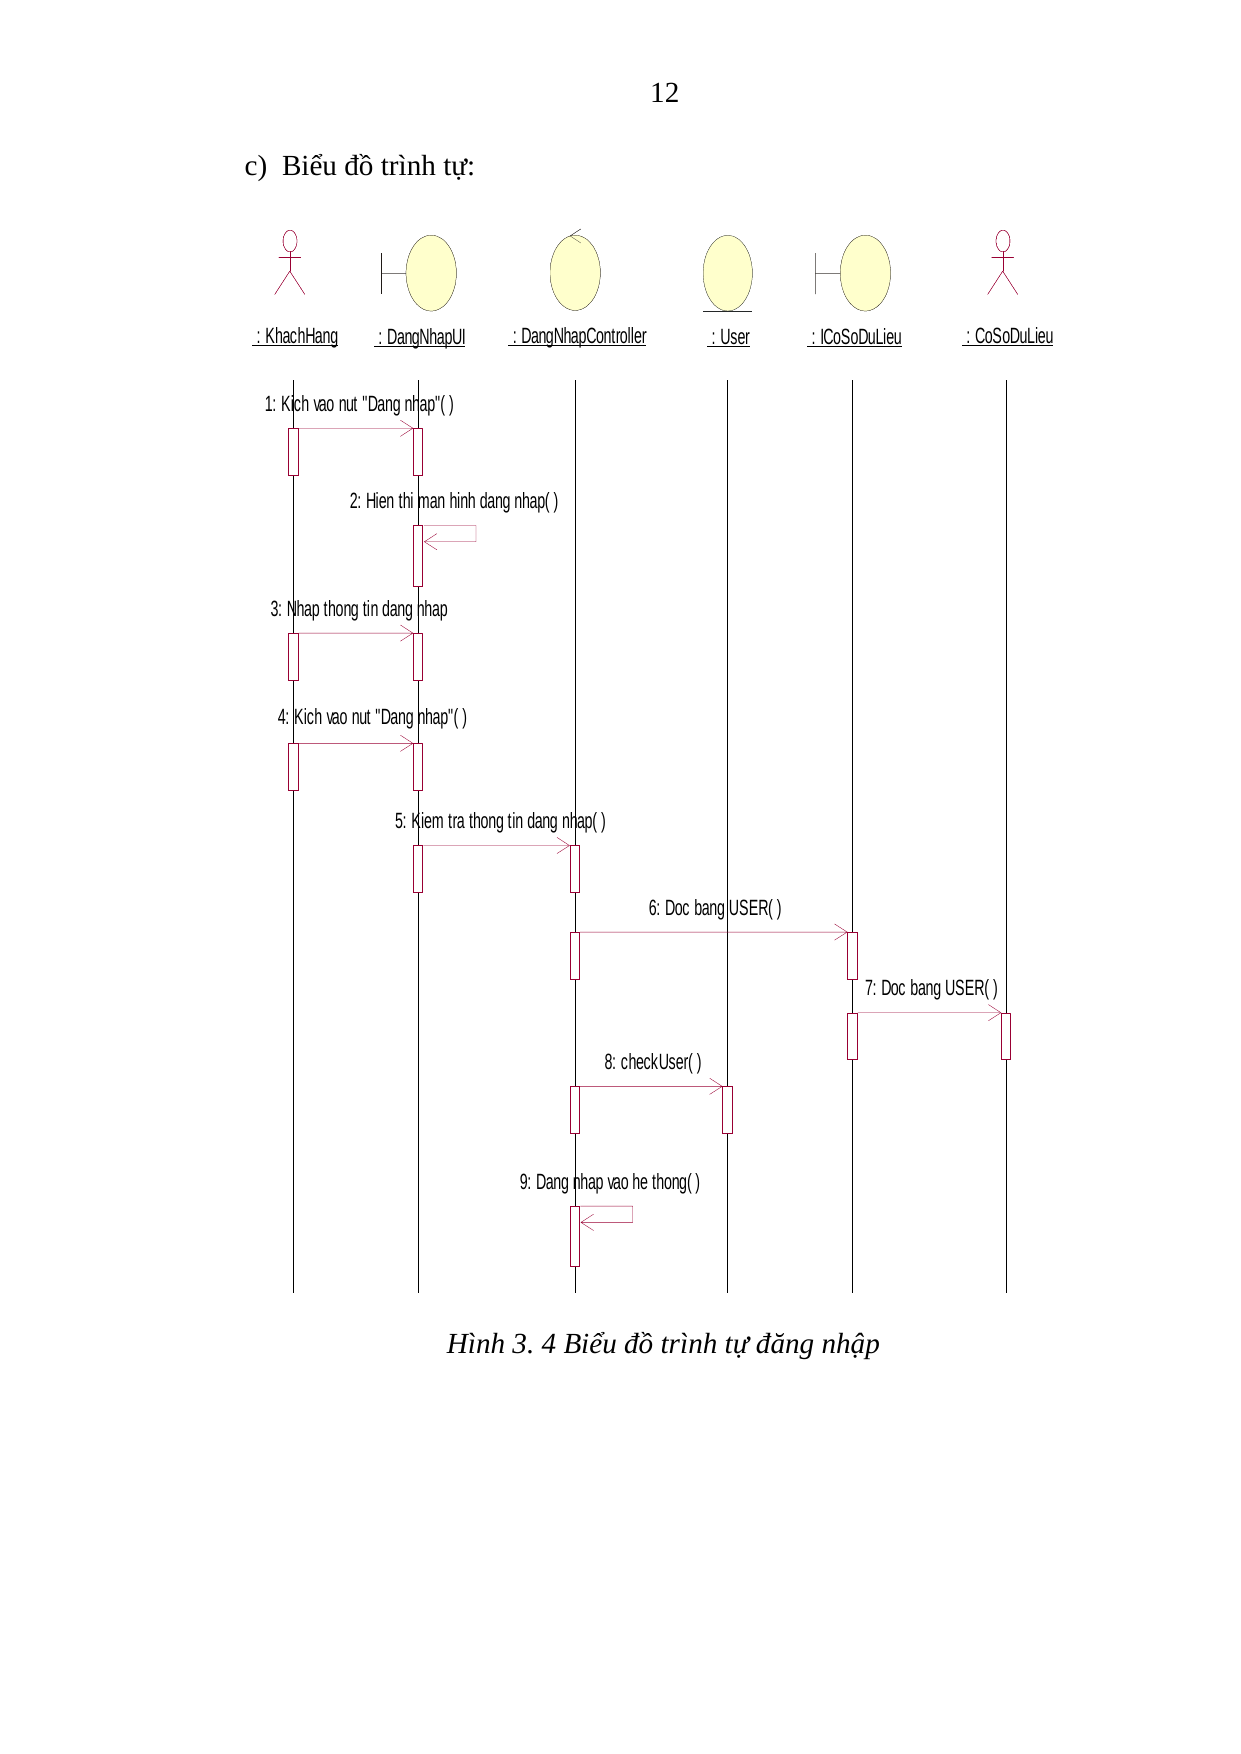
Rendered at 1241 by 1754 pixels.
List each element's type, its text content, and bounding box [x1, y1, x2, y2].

list Biểu đồ trình tự: [244, 148, 1122, 181]
